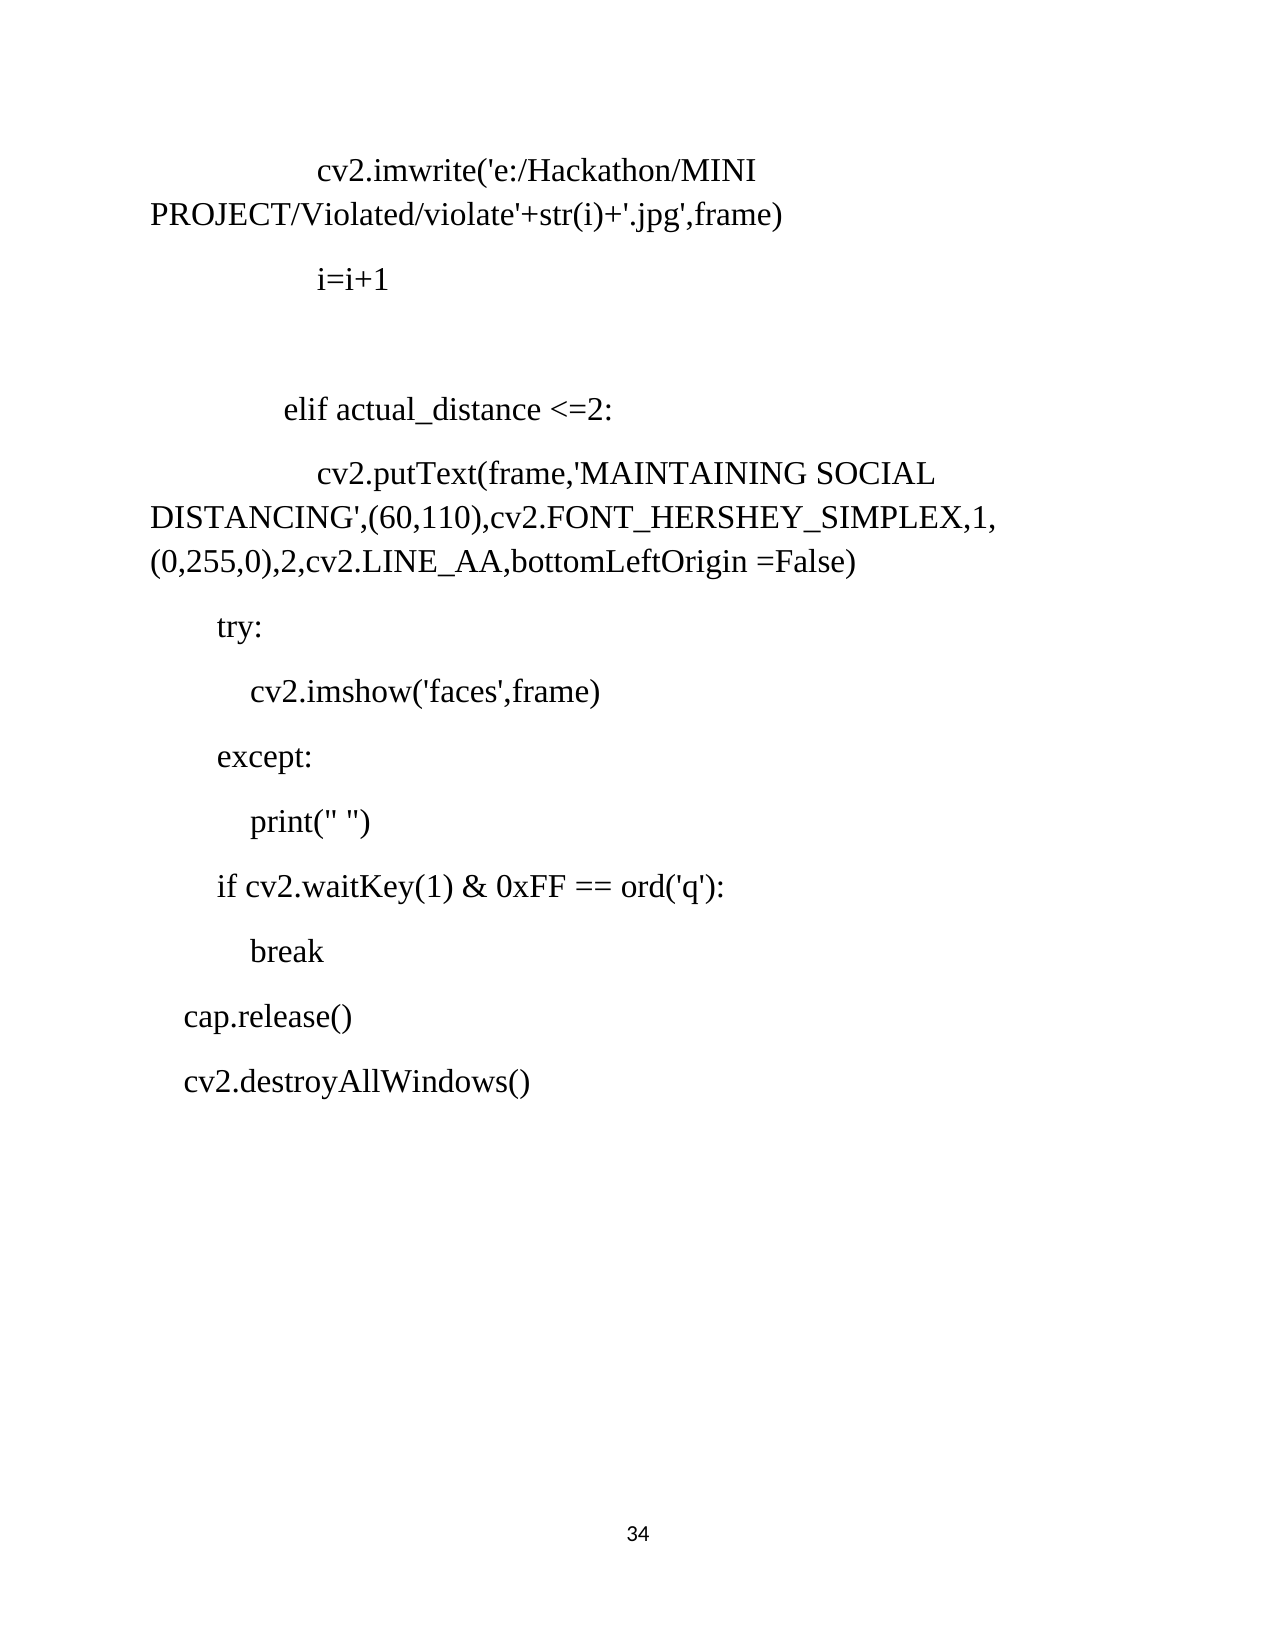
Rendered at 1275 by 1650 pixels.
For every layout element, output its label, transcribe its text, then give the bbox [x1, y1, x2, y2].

text try: [150, 607, 1125, 645]
text cap.release() [150, 996, 1125, 1034]
text except: [150, 736, 1125, 775]
text cv2.imshow('faces',frame) [150, 672, 1125, 710]
text if cv2.waitKey(1) & 0xFF == ord('q'): [150, 866, 1125, 904]
text i=i+1 [150, 259, 1125, 297]
text break [150, 931, 1125, 969]
text print(" ") [150, 801, 1125, 840]
text cv2.imwrite('e:/Hackathon/MINI PROJECT/Violated/violate'+str(i)+'.jpg',frame) [150, 150, 1125, 232]
text cv2.destroyAllWindows() [150, 1061, 1125, 1099]
text elif actual_distance <=2: [150, 389, 1125, 427]
text cv2.putText(frame,'MAINTAINING SOCIAL DISTANCING',(60,110),cv2.FONT_HERSHEY_SIMPLEX,1,(0,255,0),2,cv2.LINE_AA,bottomLeftOrigin =False) [150, 454, 1125, 580]
